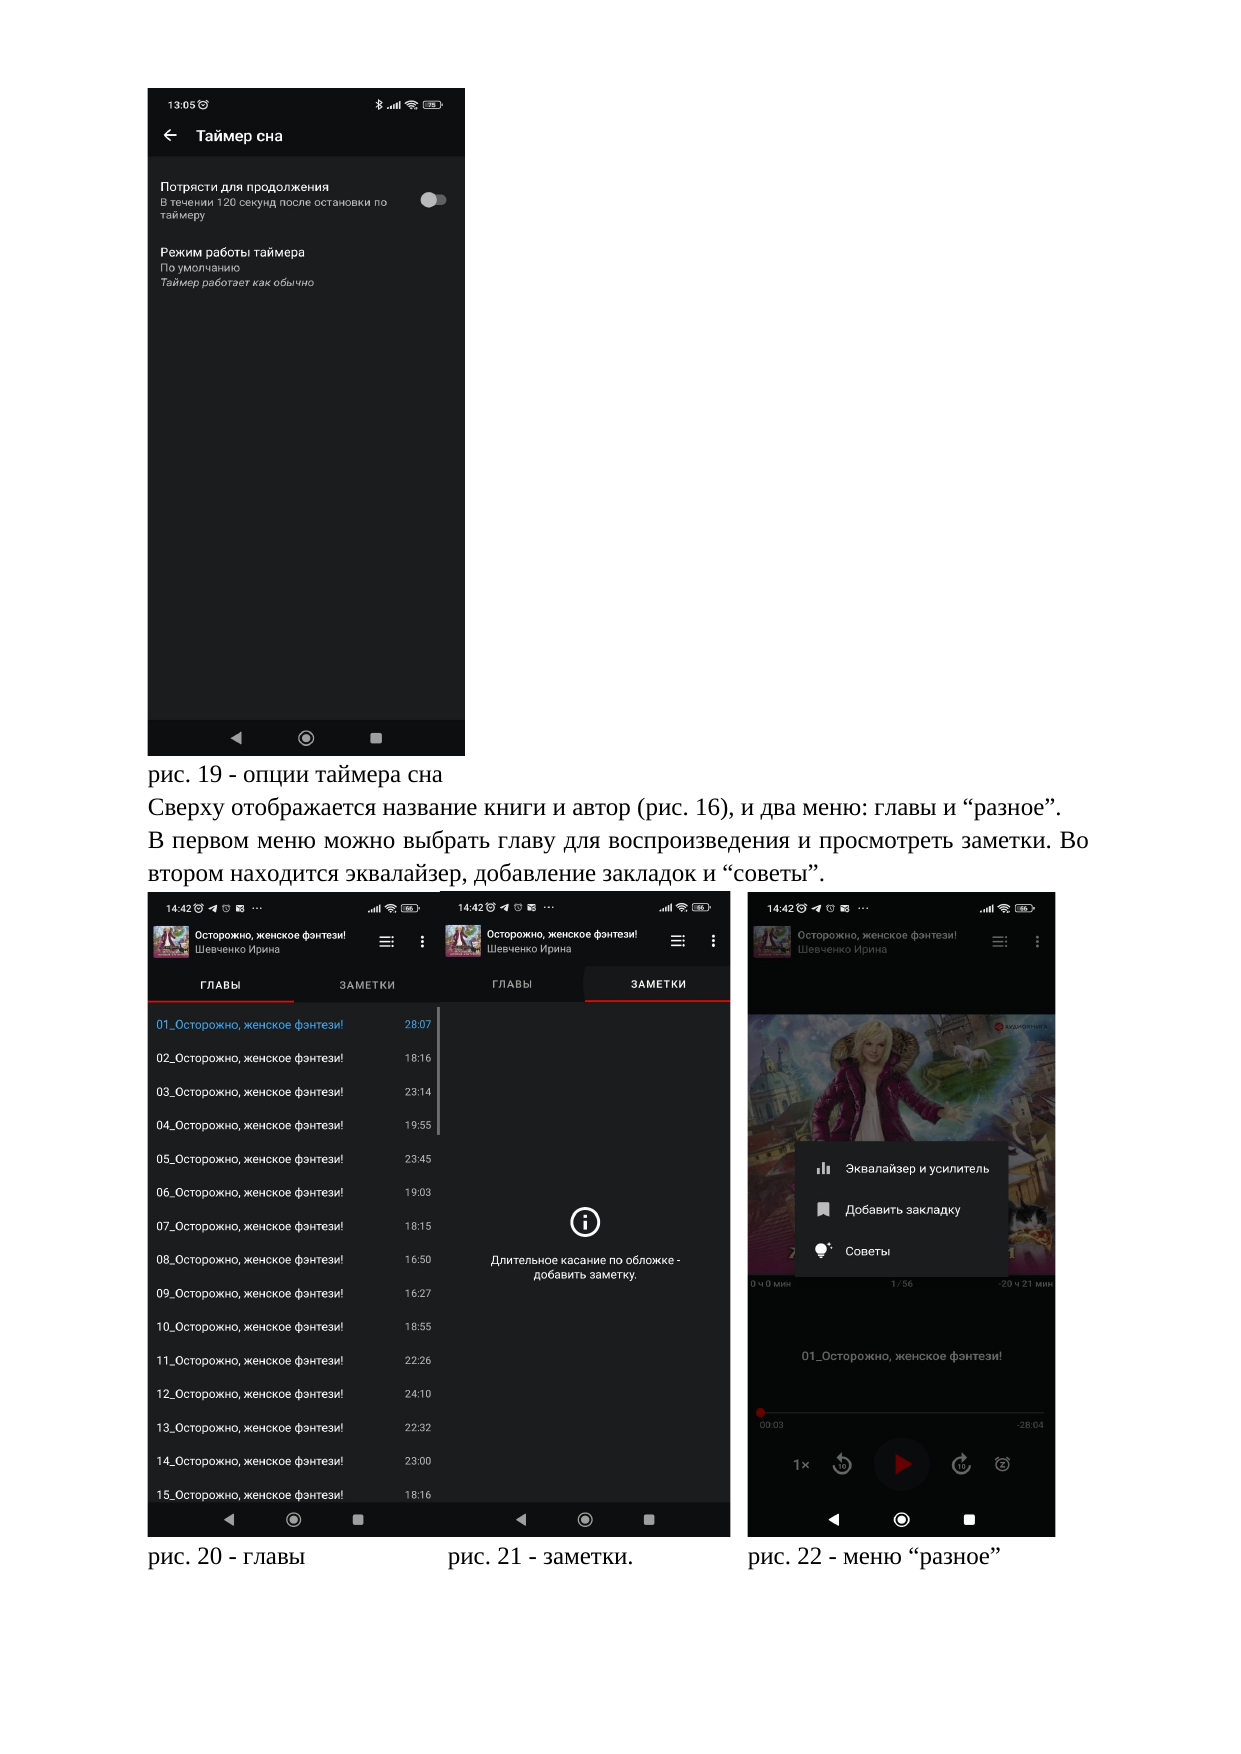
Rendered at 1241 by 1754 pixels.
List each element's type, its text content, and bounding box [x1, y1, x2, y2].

picture [147, 88, 465, 756]
text рис. 19 - опции таймера сна [148, 759, 1090, 788]
text В первом меню можно выбрать главу для воспроизведения и просмотреть заметки. Во втором находится эквалайзер, добавление закладок и “советы”. [148, 825, 1090, 887]
text Сверху отображается название книги и автор (рис. 16), и два меню: главы и “разное”. [148, 792, 1090, 821]
picture [147, 891, 731, 1537]
picture [747, 892, 1056, 1537]
